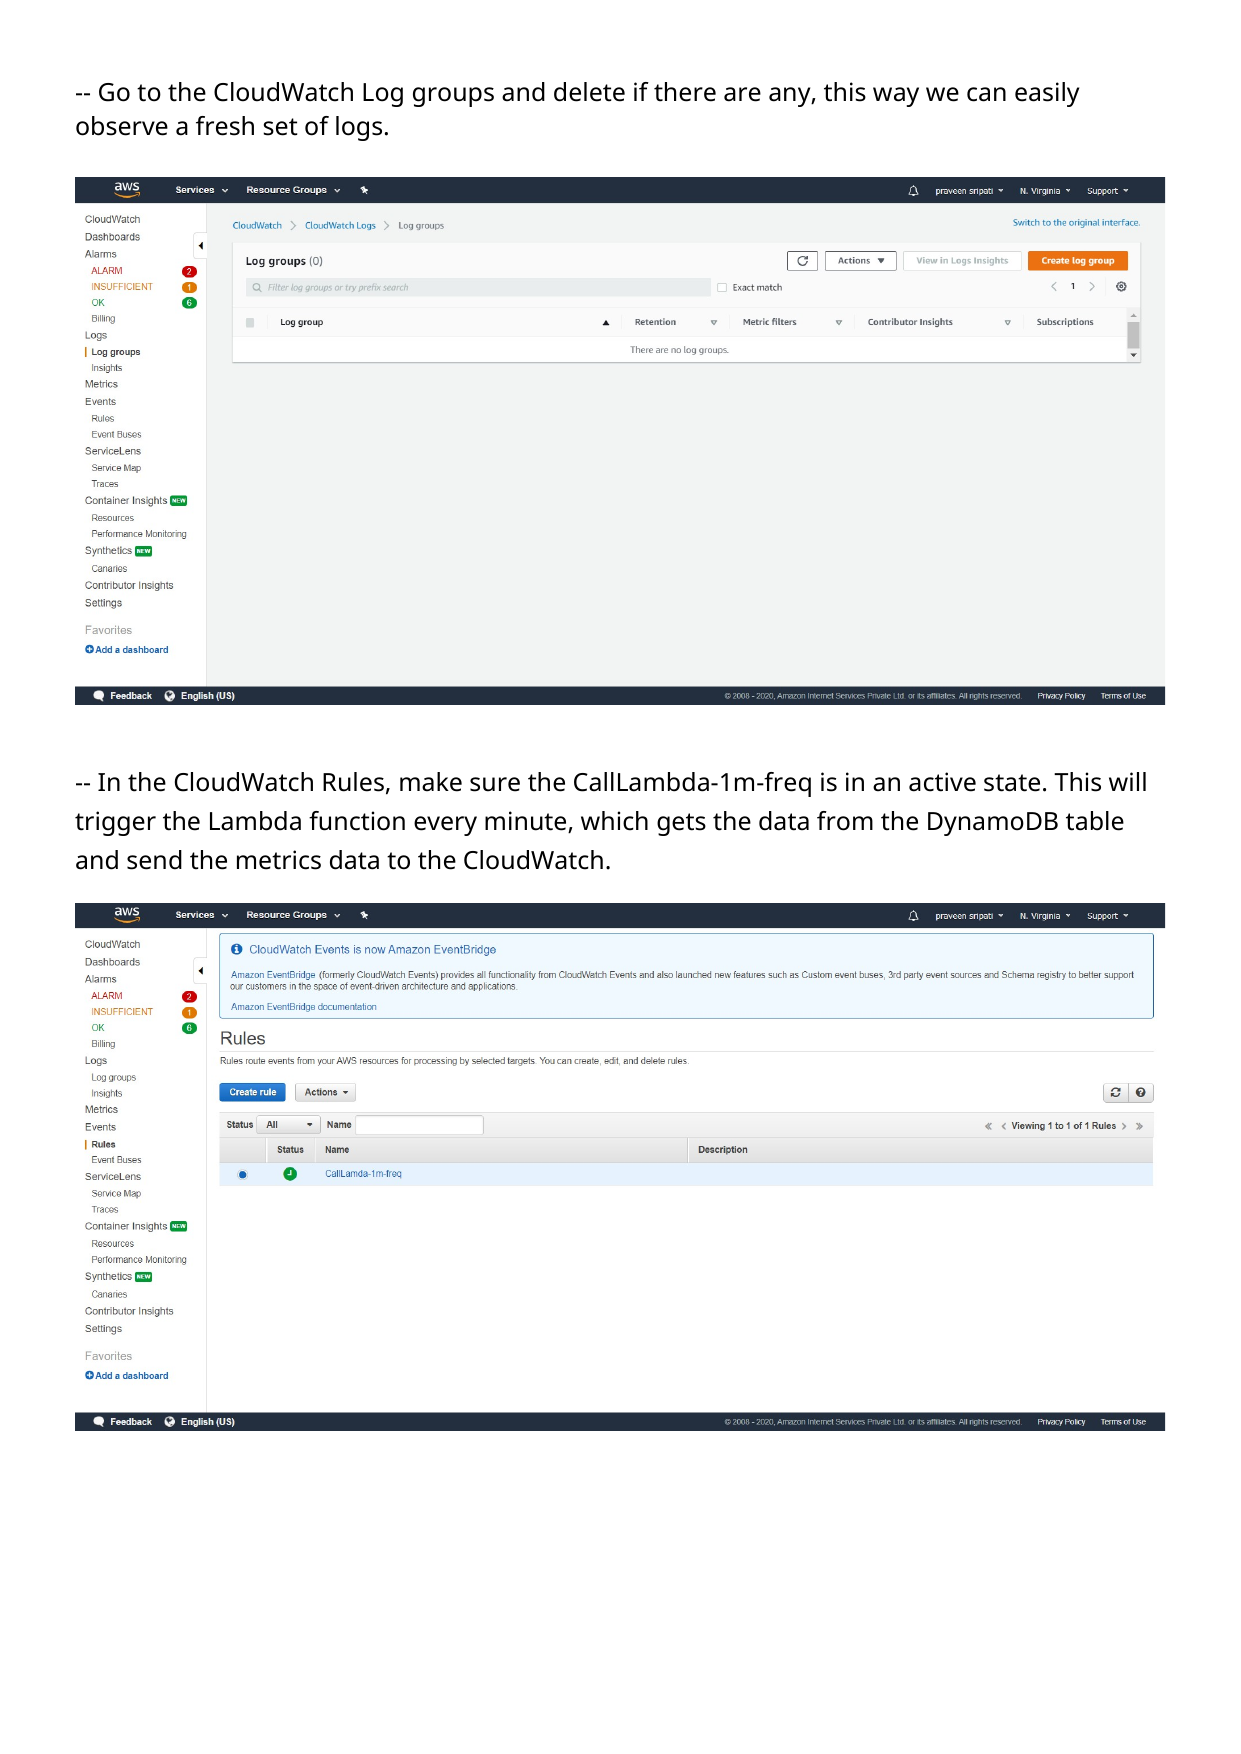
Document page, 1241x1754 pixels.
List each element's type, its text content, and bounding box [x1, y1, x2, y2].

text -- In the CloudWatch Rules, make sure the CallLambda-1m-freq is in an active state. This will trigger the Lambda function every minute, which gets the data from the DynamoDB table and send the metrics data to the CloudWatch. [75, 765, 1165, 877]
picture [75, 177, 1166, 705]
text -- Go to the CloudWatch Log groups and delete if there are any, this way we can easily observe a fresh set of logs. [75, 75, 1165, 143]
picture [75, 903, 1166, 1431]
